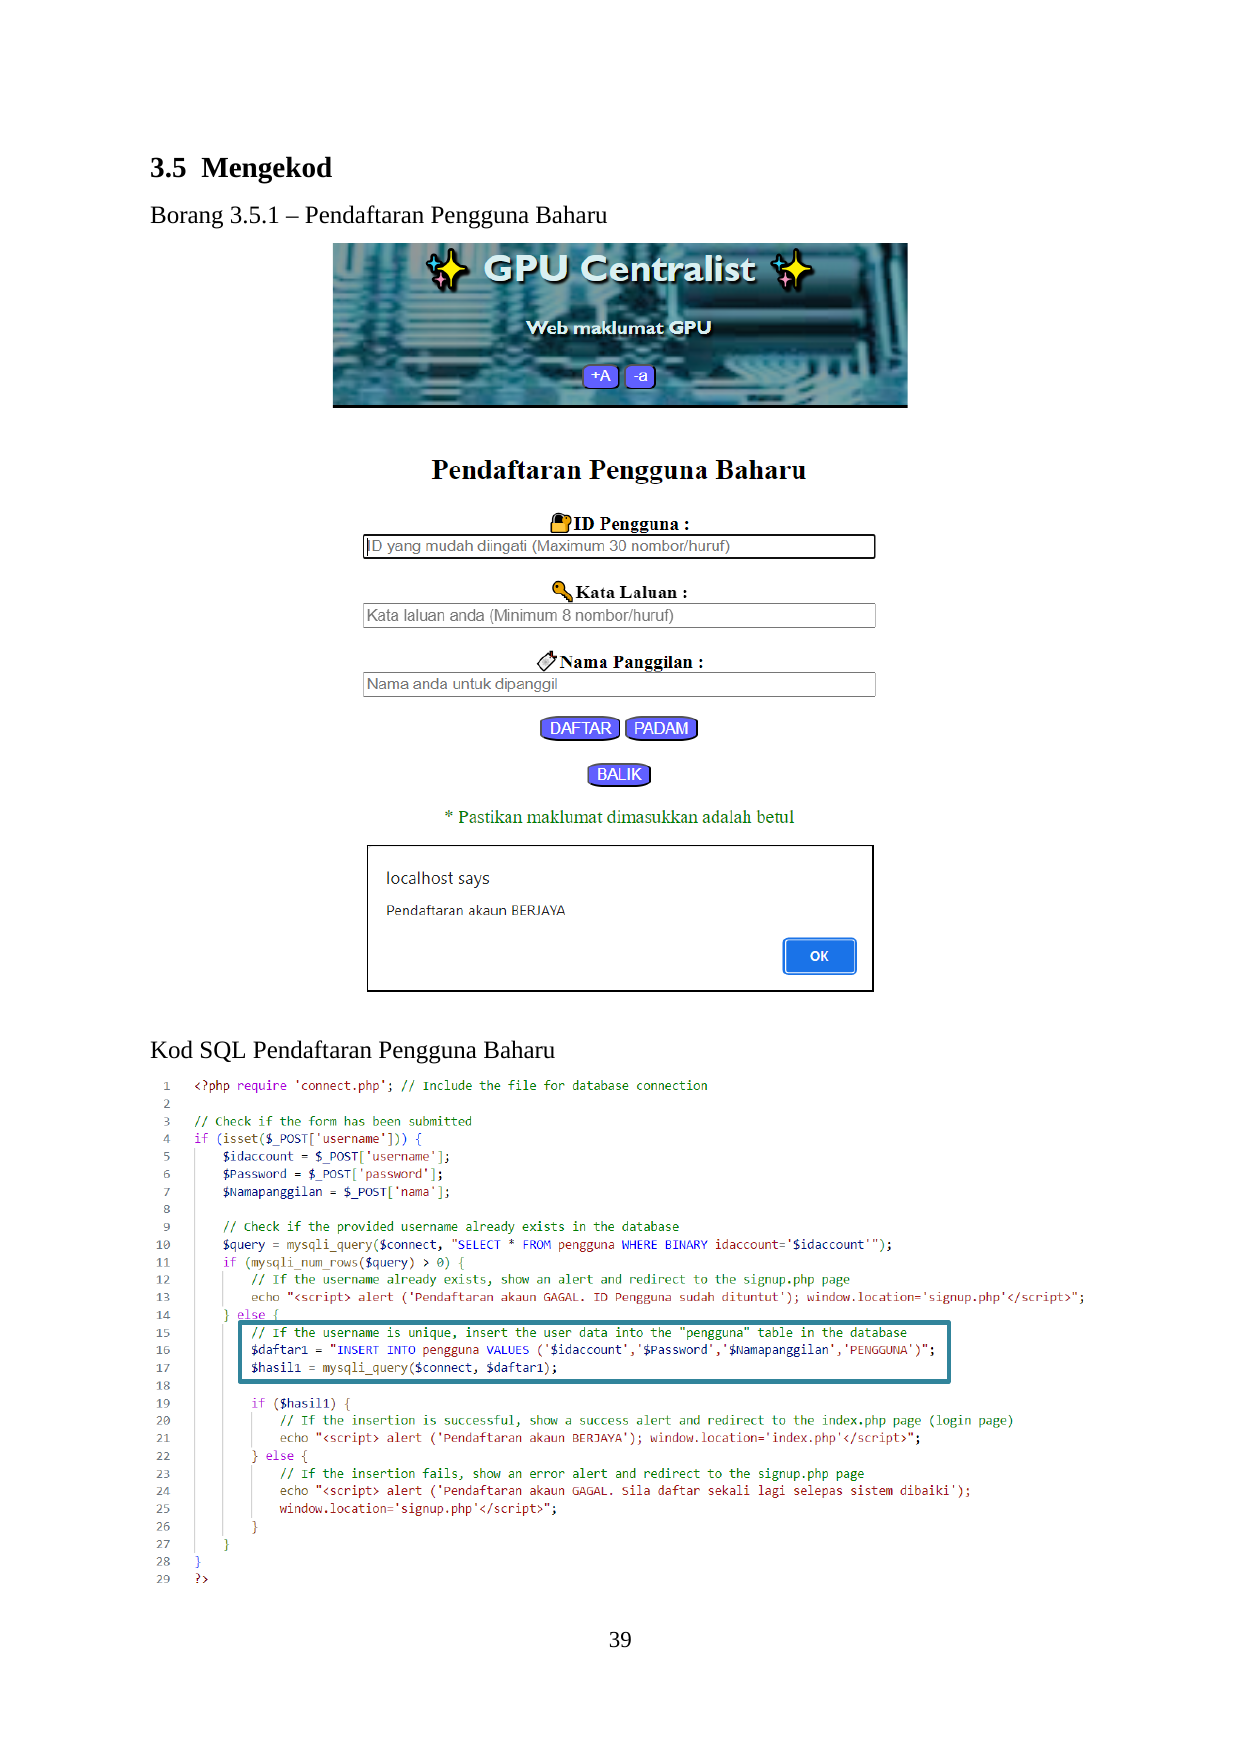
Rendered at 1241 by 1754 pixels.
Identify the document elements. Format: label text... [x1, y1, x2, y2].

text Kod SQL Pendaftaran Pengguna Baharu [150, 1035, 1090, 1063]
picture [368, 846, 872, 990]
text Borang 3.5.1 – Pendaftaran Pengguna Baharu [150, 200, 1090, 229]
text 3.5 Mengekod [150, 150, 1090, 183]
picture [332, 243, 908, 845]
picture [150, 1077, 1091, 1588]
